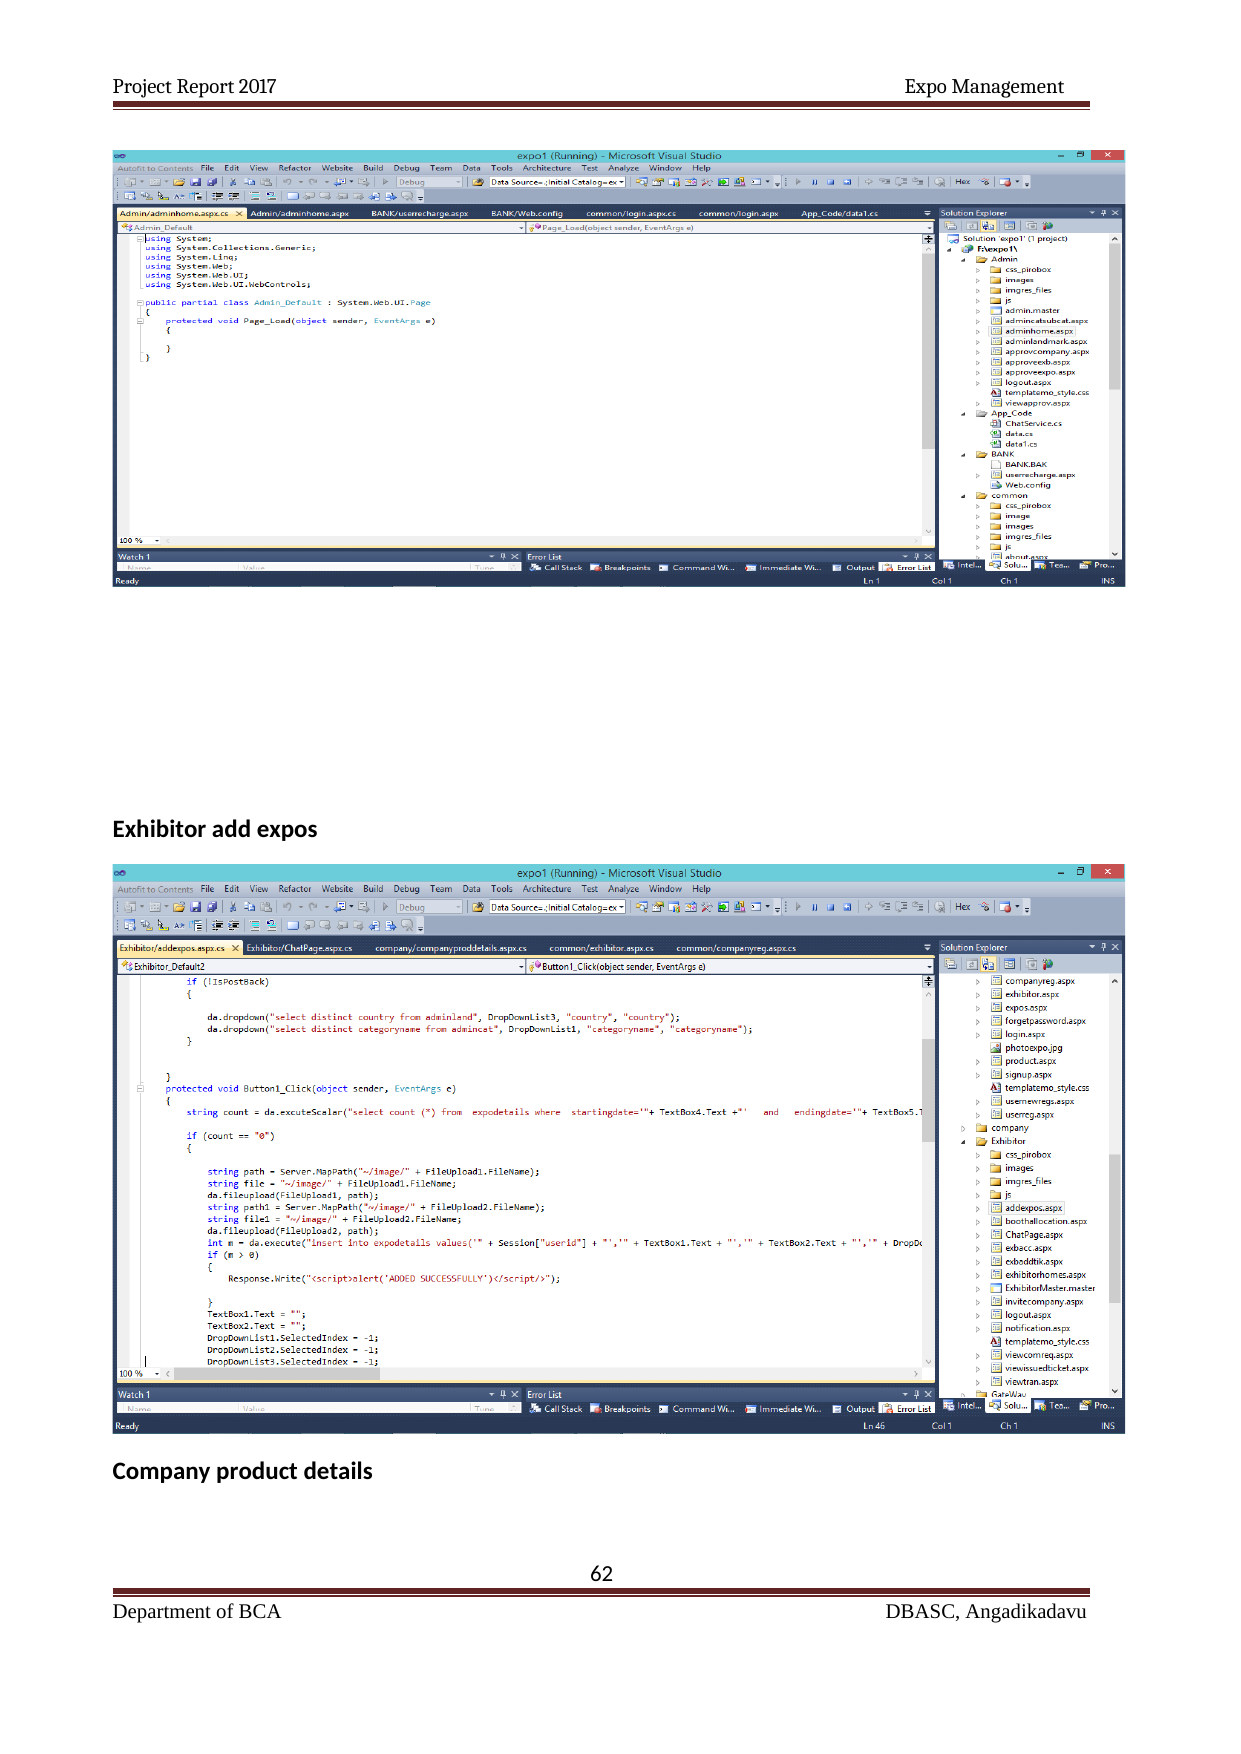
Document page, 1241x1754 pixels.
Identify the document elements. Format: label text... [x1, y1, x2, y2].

text Company product details [112, 1455, 1090, 1485]
text Exhibitor add expos [112, 813, 1090, 844]
picture [112, 864, 1125, 1434]
picture [112, 150, 1126, 587]
